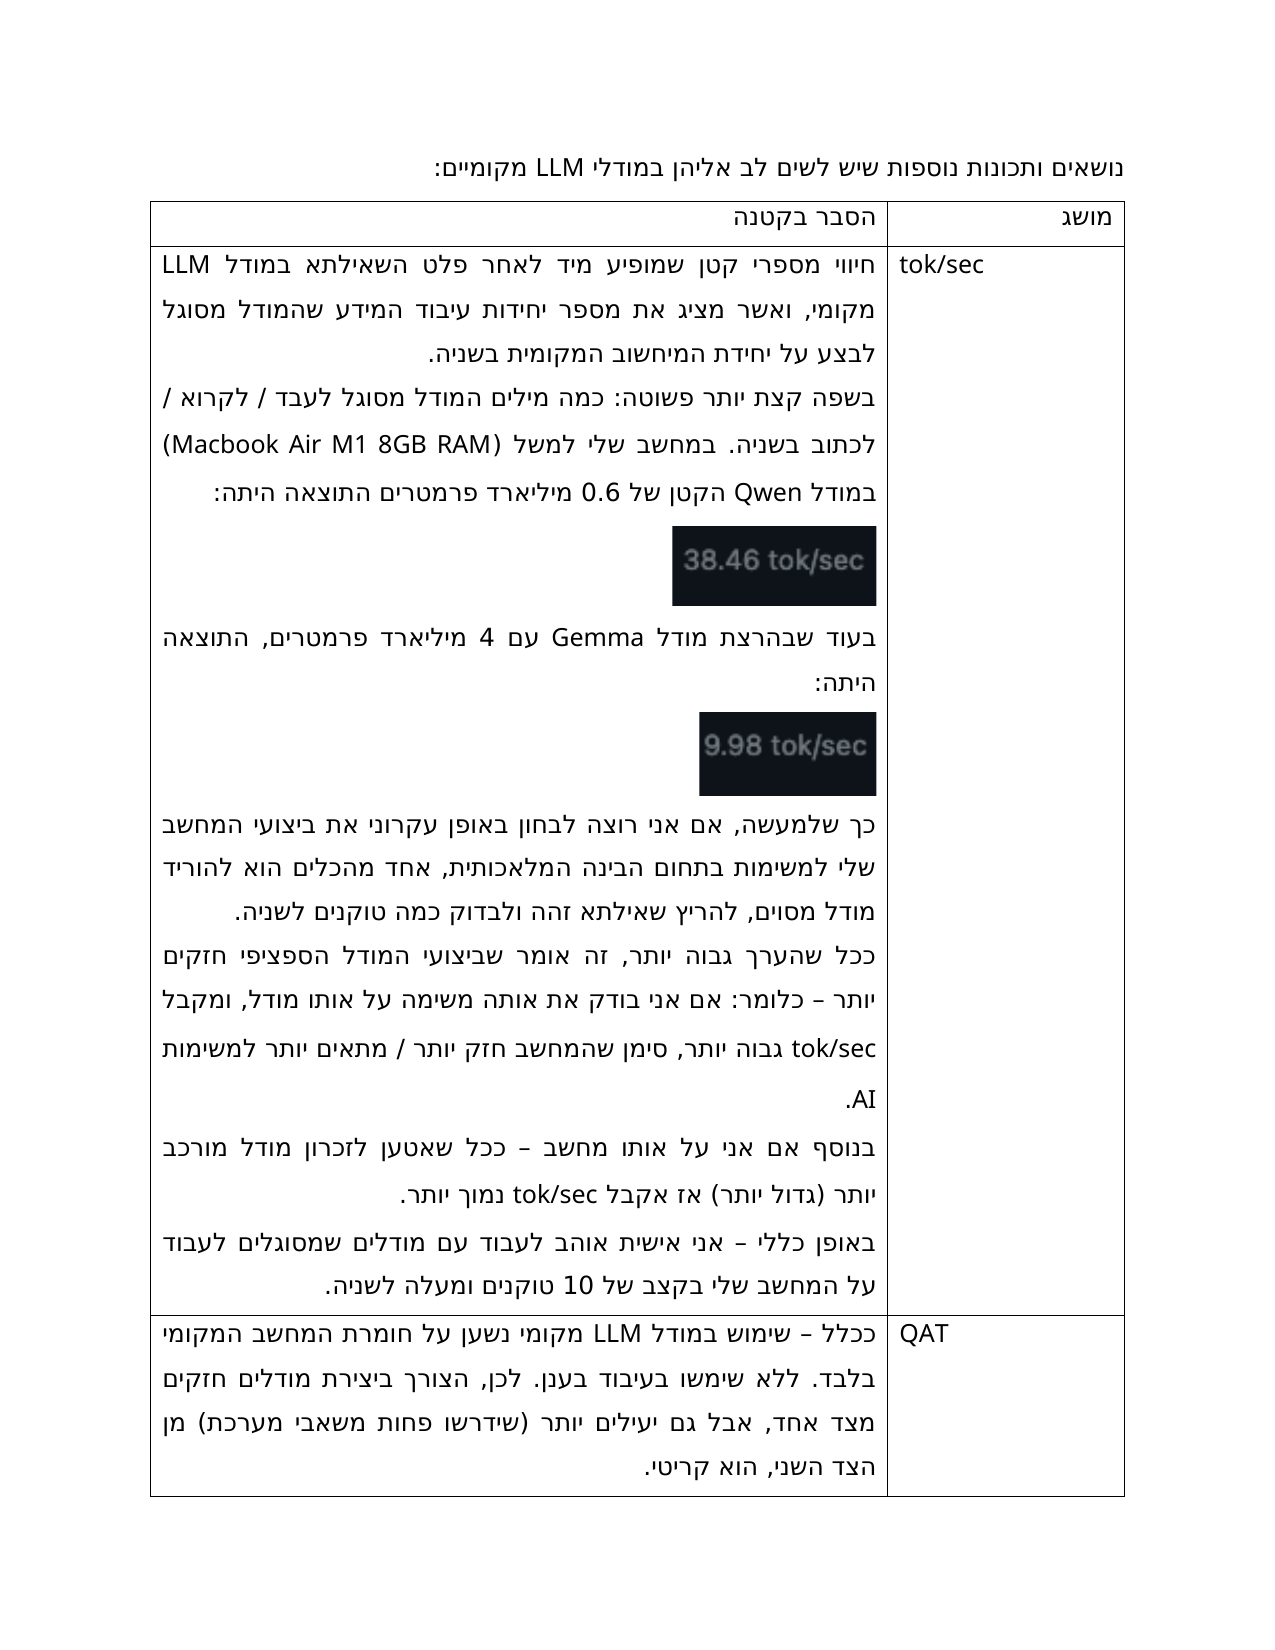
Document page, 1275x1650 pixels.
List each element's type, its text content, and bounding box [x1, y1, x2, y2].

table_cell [151, 1316, 887, 1496]
table_header מושג [888, 202, 1124, 246]
table_cell חיווי מספרי קטן שמופיע מיד לאחר פלט השאילתא במודל LLM מקומי, ואשר מציג את מספר יחידות עיבוד המידע שהמודל מסוגל לבצע על יחידת המיחשוב המקומית בשניה. בשפה קצת יותר פשוטה: כמה מילים המודל מסוגל לעבד / לקרוא / לכתוב בשניה. במחשב שלי למשל (Macbook Air M1 8GB RAM) במודל Qwen הקטן של 0.6 מיליארד פרמטרים התוצאה היתה: בעוד שבהרצת מודל Gemma עם 4 מיליארד פרמטרים, התוצאה היתה: כך שלמעשה, אם אני רוצה לבחון באופן עקרוני את ביצועי המחשב שלי למשימות בתחום הבינה המלאכותית, אחד מהכלים הוא להוריד מודל מסוים, להריץ שאילתא זהה ולבדוק כמה טוקנים לשניה. ככל שהערך גבוה יותר, זה אומר שביצועי המודל הספציפי חזקים יותר – כלומר: אם אני בודק את אותה משימה על אותו מודל, ומקבל tok/sec גבוה יותר, סימן שהמחשב חזק יותר / מתאים יותר למשימות AI. בנוסף אם אני על אותו מחשב – ככל שאטען לזכרון מודל מורכב יותר (גדול יותר) אז אקבל tok/sec נמוך יותר. באופן כללי – אני אישית אוהב לעבוד עם מודלים שמסוגלים לעבוד על המחשב שלי בקצב של 10 טוקנים ומעלה לשניה. [151, 247, 887, 1315]
picture [672, 526, 877, 606]
table_cell tok/sec [888, 247, 1124, 1315]
table_header הסבר בקטנה [151, 202, 887, 246]
picture [699, 712, 877, 796]
text נושאים ותכונות נוספות שיש לשים לב אליהן במודלי LLM מקומיים: [150, 150, 1125, 184]
table_cell QAT [888, 1316, 1124, 1496]
